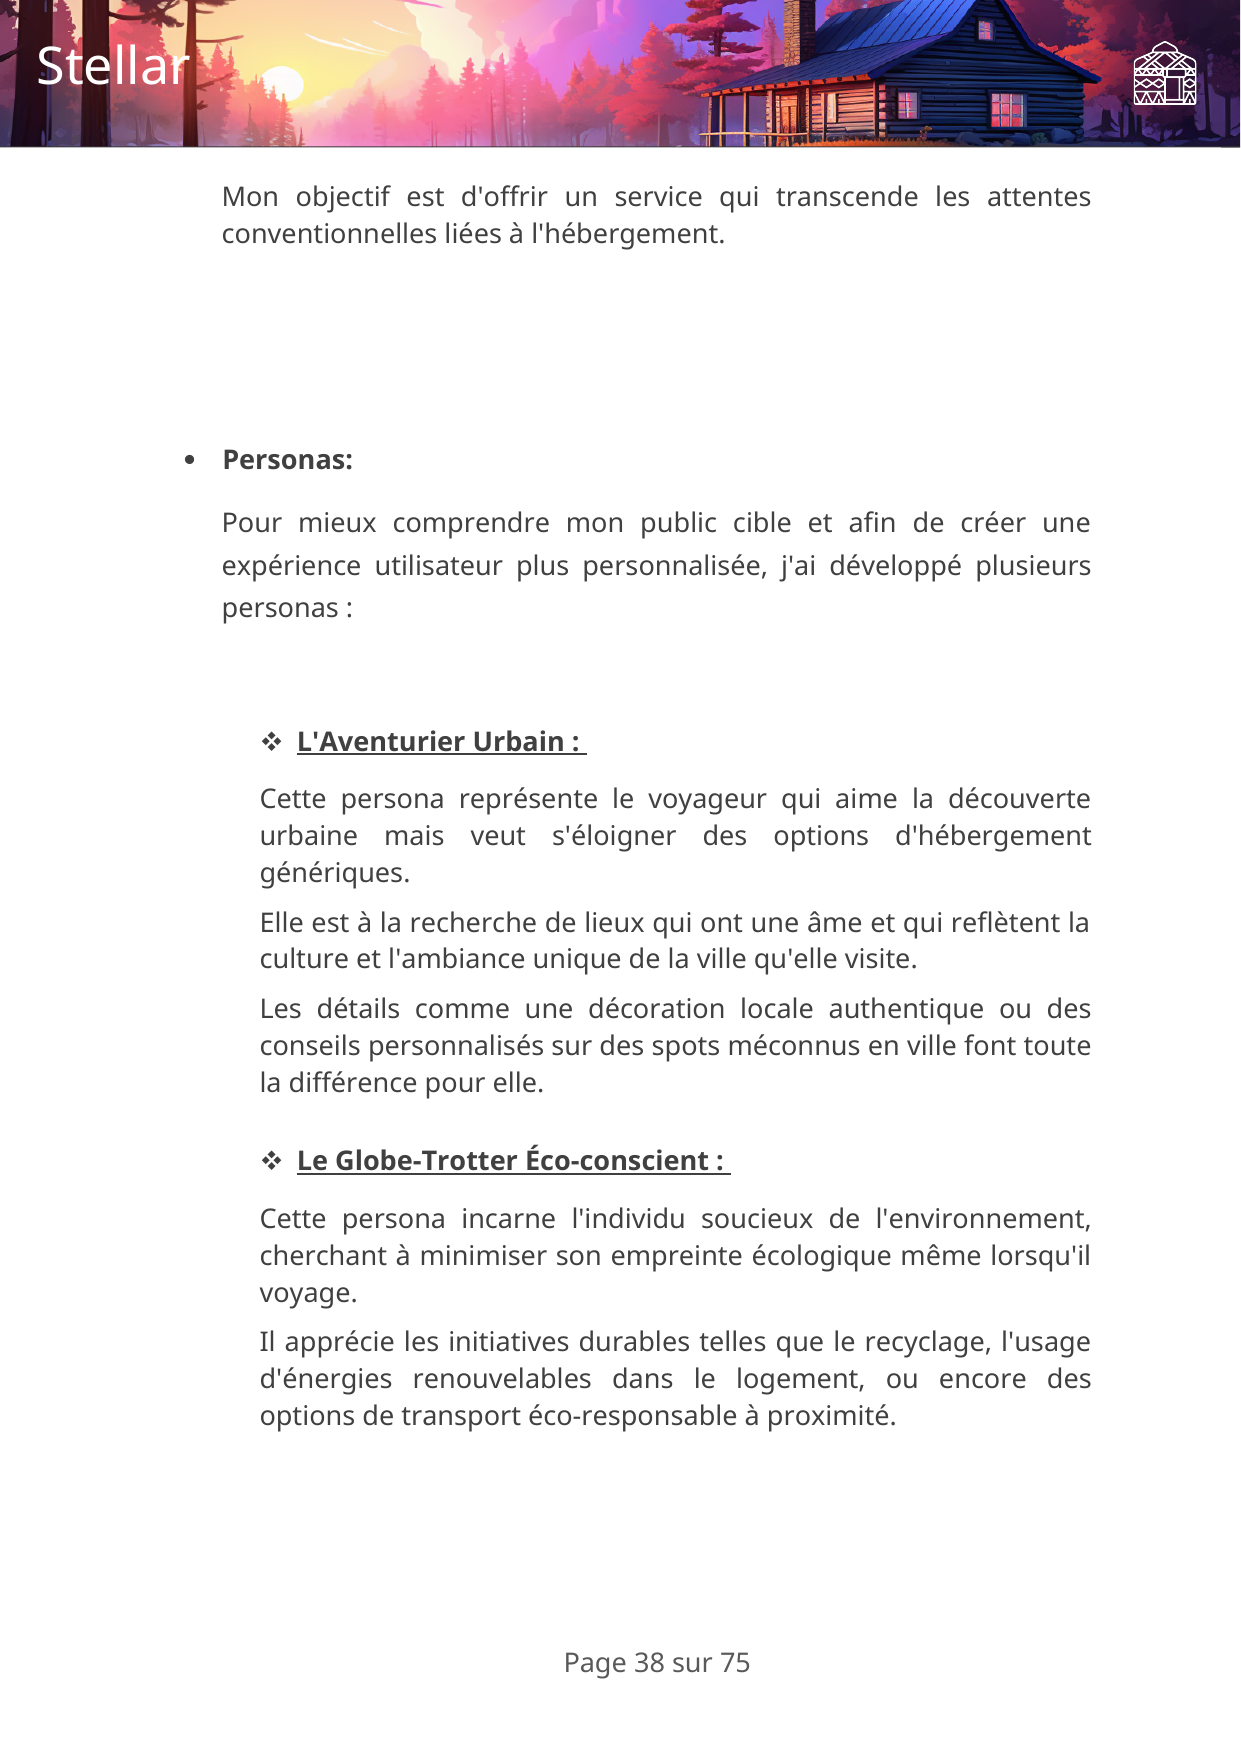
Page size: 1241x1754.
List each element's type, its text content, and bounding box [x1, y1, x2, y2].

picture [0, 0, 1241, 146]
text Cette persona représente le voyageur qui aime la découverte urbaine mais veut s'éloigner des options d'hébergement génériques. [259, 780, 1092, 891]
subtitle Le Globe-Trotter Éco-conscient : [259, 1142, 1092, 1178]
text Cette persona incarne l'individu soucieux de l'environnement, cherchant à minimiser son empreinte écologique même lorsqu'il voyage. [259, 1199, 1092, 1310]
text Pour mieux comprendre mon public cible et afin de créer une expérience utilisateur plus personnalisée, j'ai développé plusieurs personas : [221, 504, 1092, 626]
text Les détails comme une décoration locale authentique ou des conseils personnalisés sur des spots méconnus en ville font toute la différence pour elle. [259, 989, 1092, 1100]
text Elle est à la recherche de lieux qui ont une âme et qui reflètent la culture et l'ambiance unique de la ville qu'elle visite. [259, 903, 1092, 977]
subtitle Personas: [185, 441, 1092, 478]
text Mon objectif est d'offrir un service qui transcende les attentes conventionnelles liées à l'hébergement. [221, 177, 1092, 251]
subtitle L'Aventurier Urbain : [259, 722, 1092, 759]
text Il apprécie les initiatives durables telles que le recyclage, l'usage d'énergies renouvelables dans le logement, ou encore des options de transport éco-responsable à proximité. [259, 1322, 1092, 1433]
